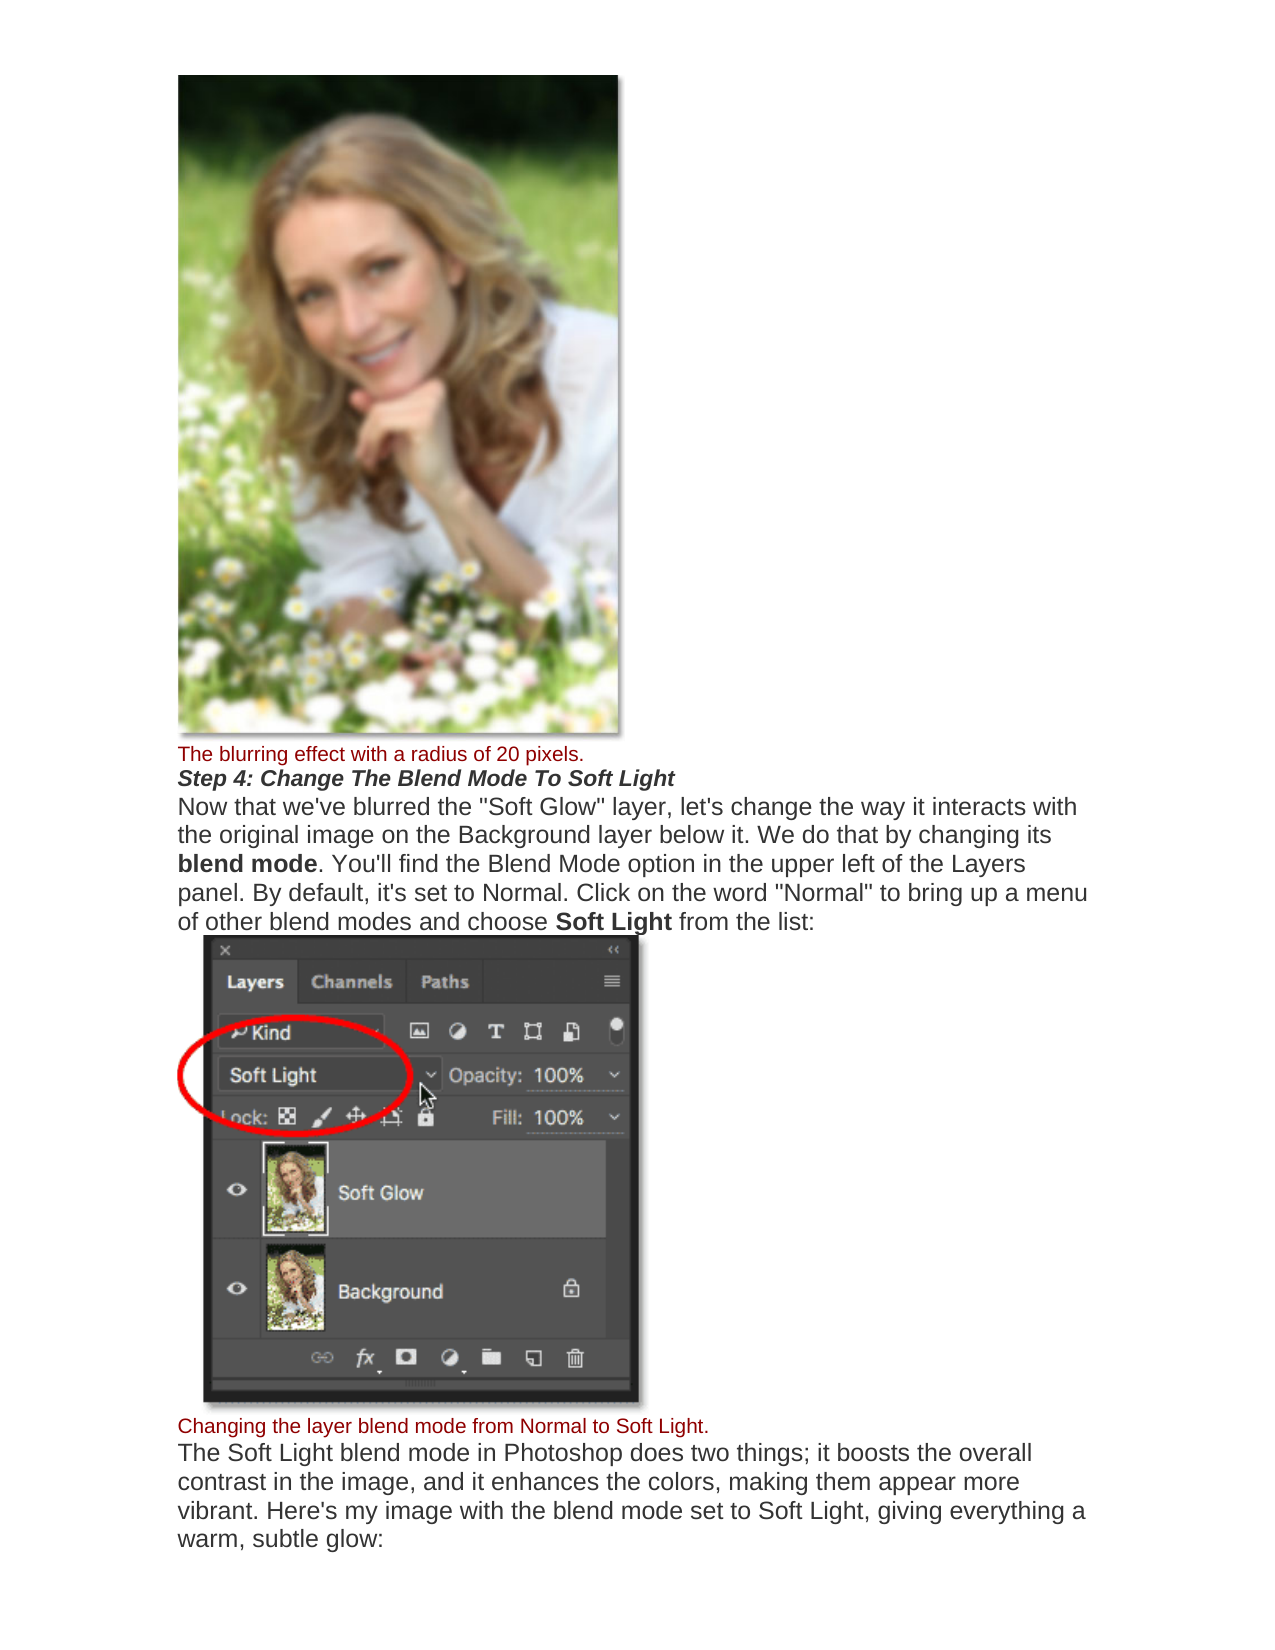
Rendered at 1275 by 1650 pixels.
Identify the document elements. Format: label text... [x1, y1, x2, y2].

text Changing the layer blend mode from Normal to Soft Light. [177, 1414, 1098, 1438]
text The Soft Light blend mode in Photoshop does two things; it boosts the overall contrast in the image, and it enhances the colors, making them appear more vibrant. Here's my image with the blend mode set to Soft Light, giving everything a warm, subtle glow: [177, 1438, 1098, 1553]
text The blurring effect with a radius of 20 pixels. [177, 741, 1098, 765]
picture [177, 75, 625, 742]
text Now that we've blurred the "Soft Glow" layer, let's change the way it interacts with the original image on the Background layer below it. We do that by changing its blend mode. You'll find the Blend Mode option in the upper left of the Layers panel. By default, it's set to Normal. Click on the word "Normal" to bring up a menu of other blend modes and choose Soft Light from the list: [177, 792, 1098, 936]
picture [177, 935, 650, 1415]
subtitle Step 4: Change The Blend Mode To Soft Light [177, 765, 1098, 792]
